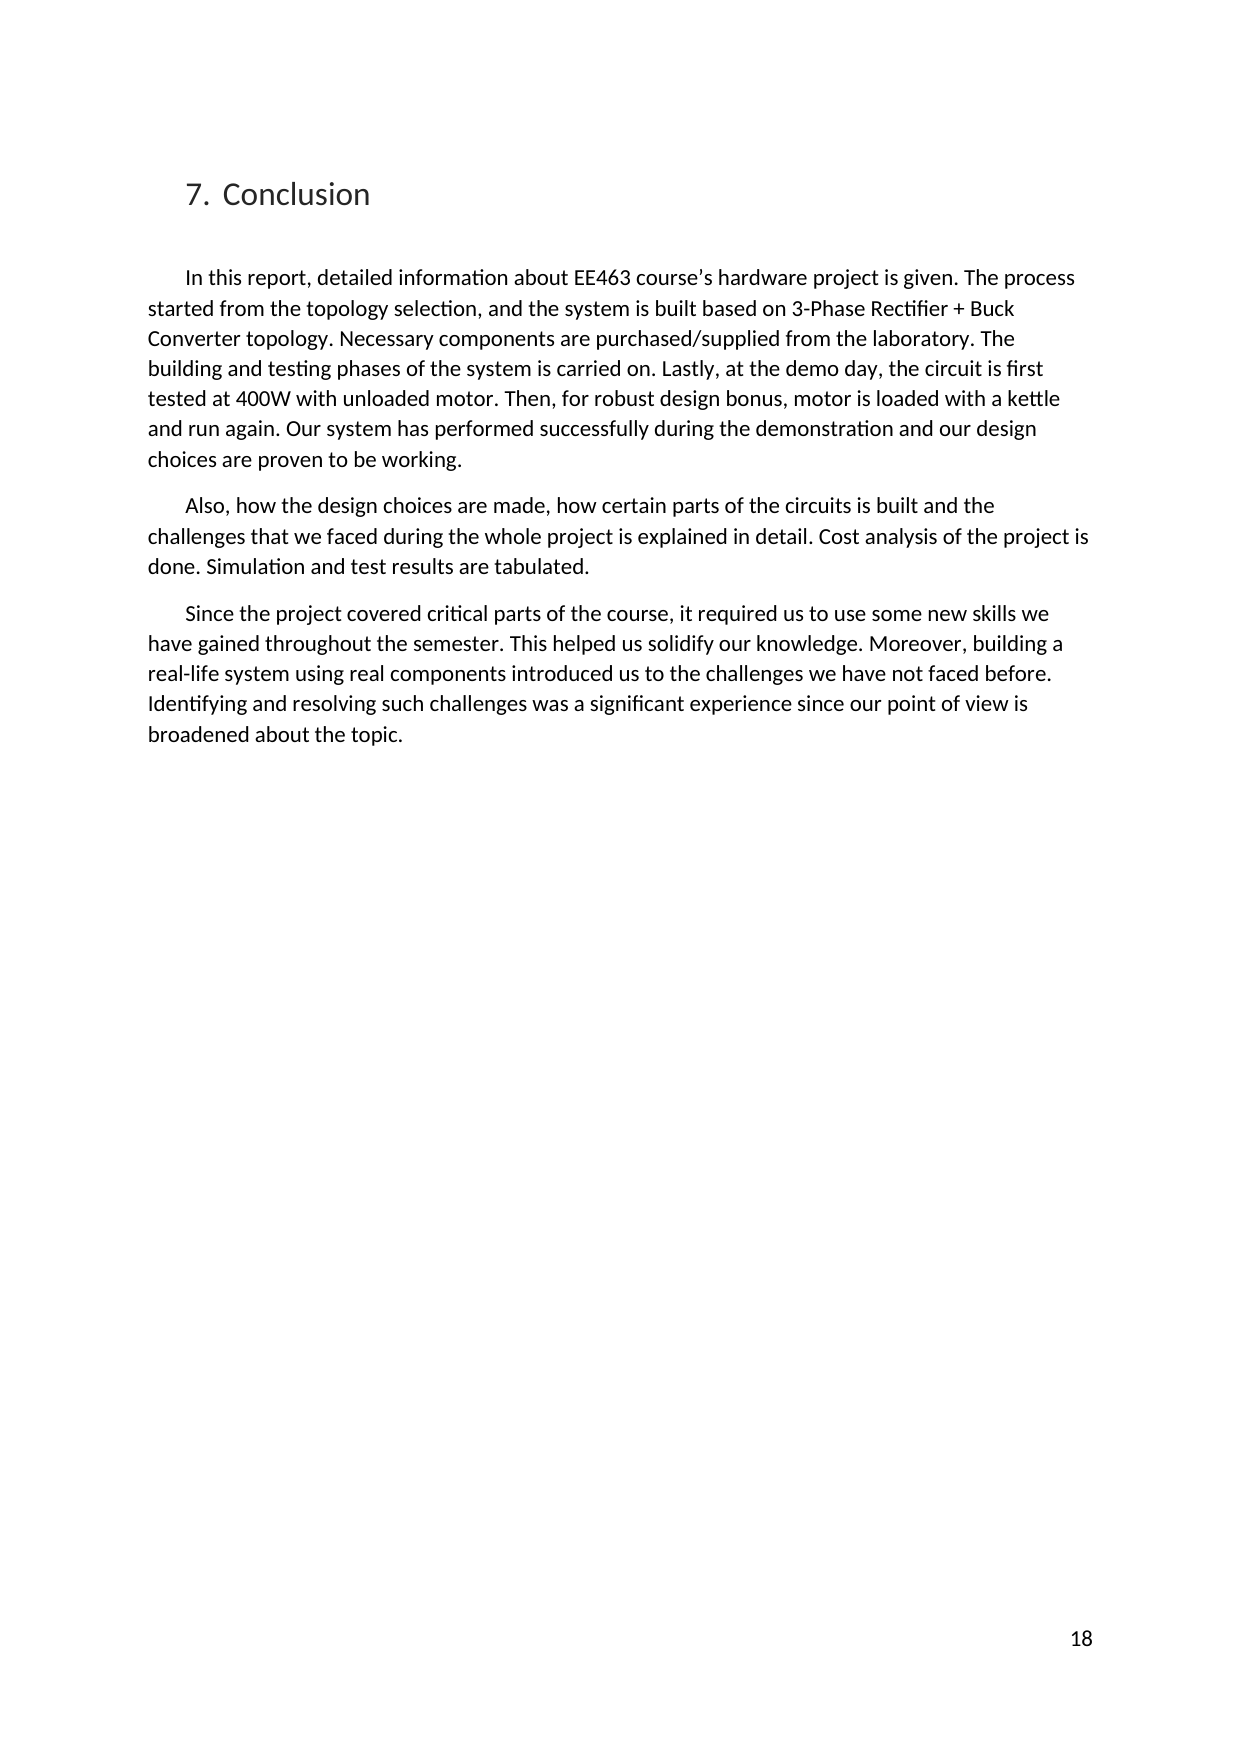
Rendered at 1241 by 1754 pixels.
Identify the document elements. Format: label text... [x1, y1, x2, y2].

text In this report, detailed information about EE463 course’s hardware project is given. The process started from the topology selection, and the system is built based on 3-Phase Rectifier + Buck Converter topology. Necessary components are purchased/supplied from the laboratory. The building and testing phases of the system is carried on. Lastly, at the demo day, the circuit is first tested at 400W with unloaded motor. Then, for robust design bonus, motor is loaded with a kettle and run again. Our system has performed successfully during the demonstration and our design choices are proven to be working. [148, 263, 1093, 473]
text Also, how the design choices are made, how certain parts of the circuits is built and the challenges that we faced during the whole project is explained in detail. Cost analysis of the project is done. Simulation and test results are tabulated. [148, 492, 1093, 580]
subtitle Conclusion [185, 173, 1093, 213]
text Since the project covered critical parts of the course, it required us to use some new skills we have gained throughout the semester. This helped us solidify our knowledge. Moreover, building a real-life system using real components introduced us to the challenges we have not faced before. Identifying and resolving such challenges was a significant experience since our point of view is broadened about the topic. [148, 599, 1093, 748]
